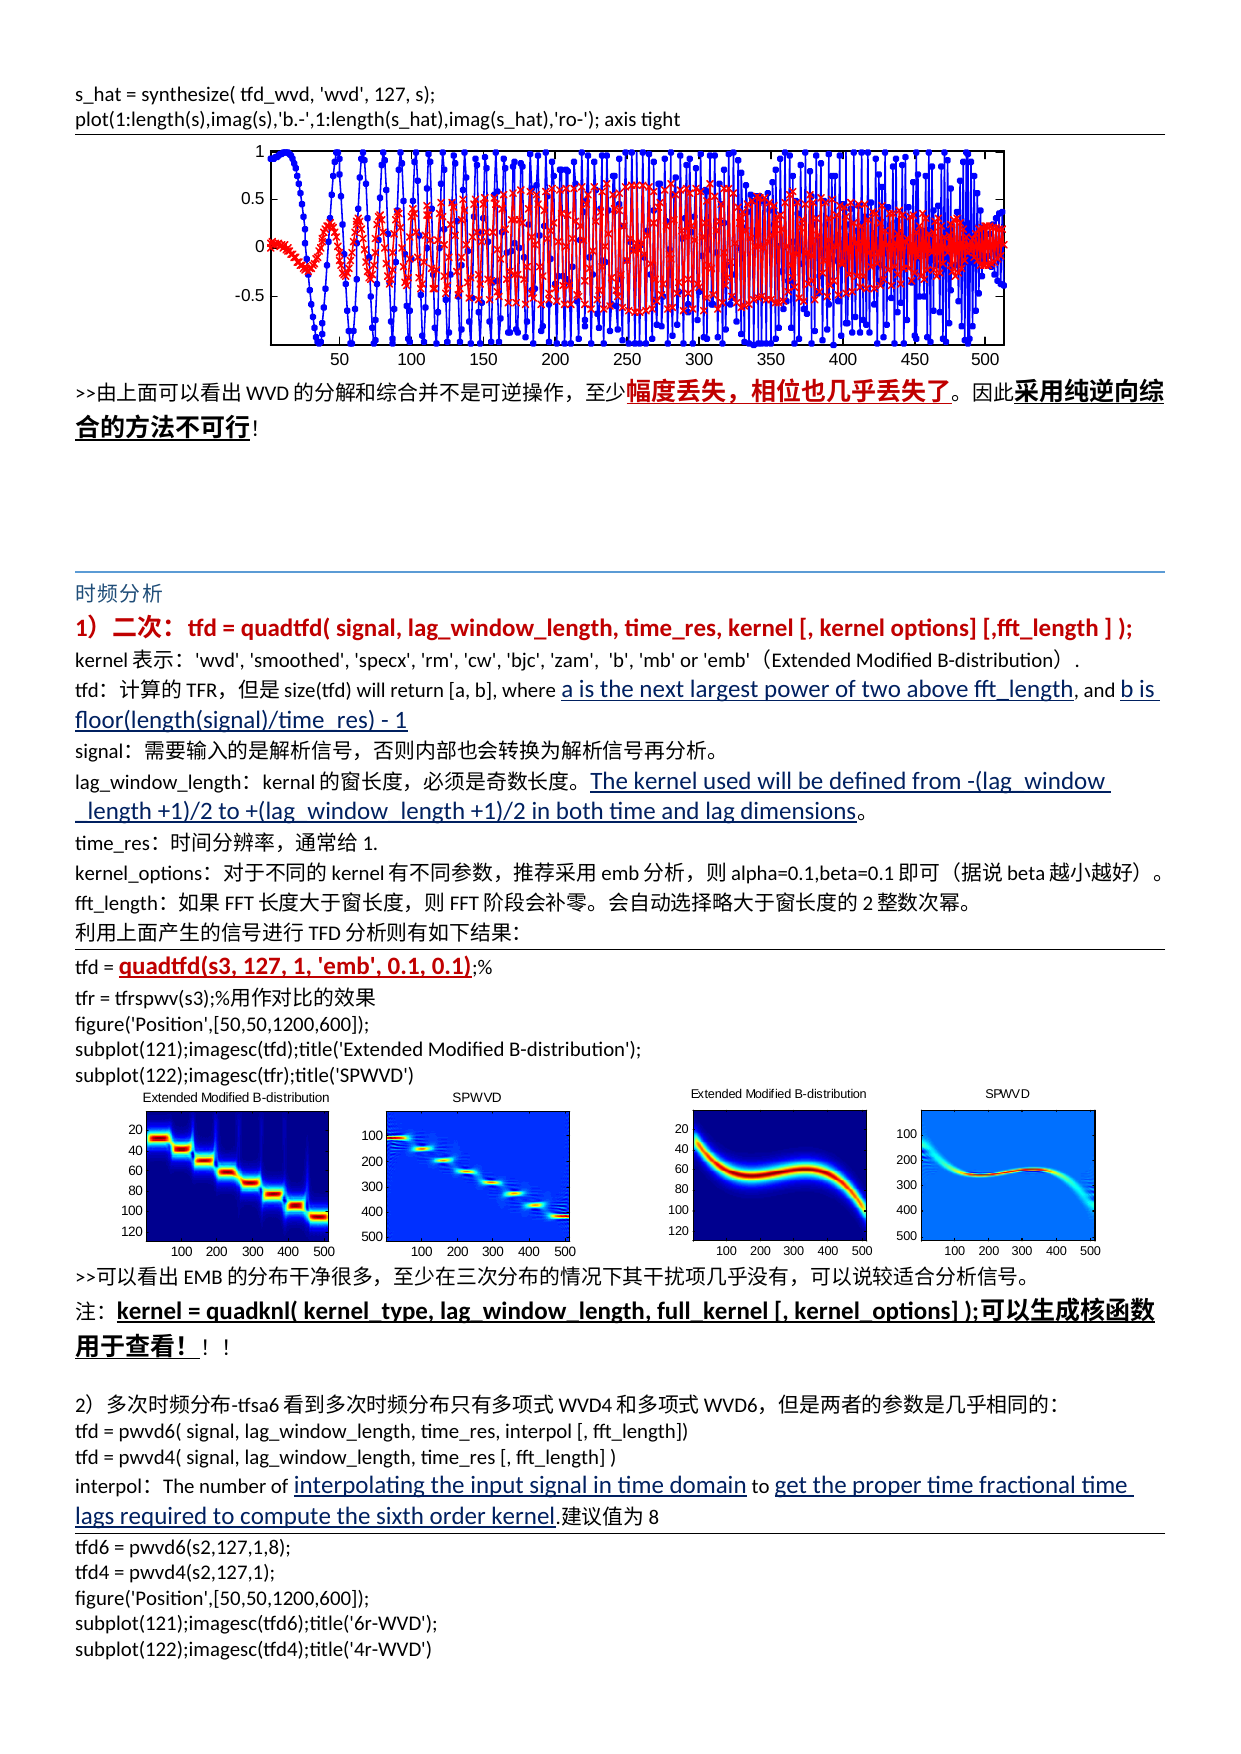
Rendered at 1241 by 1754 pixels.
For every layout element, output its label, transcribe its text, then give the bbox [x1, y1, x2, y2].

text tfr = tfrspwv(s3);%用作对比的效果 [75, 981, 1165, 1011]
text >>由上面可以看出WVD的分解和综合并不是可逆操作，至少幅度丢失，相位也几乎丢失了。因此采用纯逆向综合的方法不可行！ [75, 372, 1165, 444]
text fft_length：如果FFT长度大于窗长度，则FFT阶段会补零。会自动选择略大于窗长度的2整数次幂。 [75, 886, 1165, 917]
text tfd4 = pwvd4(s2,127,1); [75, 1559, 1165, 1585]
text s_hat = synthesize( tfd_wvd, 'wvd', 127, s); [75, 81, 1165, 106]
text subplot(122);imagesc(tfd4);title('4r-WVD') [75, 1636, 1165, 1661]
text figure('Position',[50,50,1200,600]); [75, 1585, 1165, 1610]
text tfd = pwvd6( signal, lag_window_length, time_res, interpol [, fft_length]) [75, 1418, 1165, 1444]
text tfd = pwvd4( signal, lag_window_length, time_res [, fft_length] ) [75, 1444, 1165, 1469]
text kernel表示：'wvd', 'smoothed', 'specx', 'rm', 'cw', 'bjc', 'zam', 'b', 'mb' or 'emb'（Extended Modified B-distribution）. [75, 643, 1165, 674]
text plot(1:length(s),imag(s),'b.-',1:length(s_hat),imag(s_hat),'ro-'); axis tight [75, 106, 1165, 134]
text 注：kernel = quadknl( kernel_type, lag_window_length, full_kernel [, kernel_options] );可以生成核函数用于查看！！！ [75, 1290, 1165, 1363]
text tfd6 = pwvd6(s2,127,1,8); [75, 1534, 1165, 1559]
text 利用上面产生的信号进行TFD分析则有如下结果： [75, 917, 1165, 949]
text figure('Position',[50,50,1200,600]); [75, 1011, 1165, 1037]
text time_res：时间分辨率，通常给1. [75, 826, 1165, 856]
text tfd = quadtfd(s3, 127, 1, 'emb', 0.1, 0.1);% [75, 950, 1165, 981]
text 1）二次：tfd = quadtfd( signal, lag_window_length, time_res, kernel [, kernel options] [,fft_length ] ); [75, 607, 1165, 643]
text tfd：计算的TFR，但是size(tfd) will return [a, b], where a is the next largest power of two above fft_length, and b is floor(length(signal)/time_res) - 1 [75, 674, 1165, 735]
text 2）多次时频分布-tfsa6看到多次时频分布只有多项式WVD4和多项式WVD6，但是两者的参数是几乎相同的： [75, 1388, 1165, 1418]
text kernel_options：对于不同的kernel有不同参数，推荐采用emb分析，则alpha=0.1,beta=0.1即可（据说beta越小越好）。 [75, 856, 1165, 886]
subtitle 时频分析 [75, 573, 1165, 607]
text subplot(121);imagesc(tfd);title('Extended Modified B-distribution'); [75, 1037, 1165, 1062]
text subplot(121);imagesc(tfd6);title('6r-WVD'); [75, 1610, 1165, 1636]
text interpol：The number of interpolating the input signal in time domain to get the proper time fractional time lags required to compute the sixth order kernel.建议值为8 [75, 1469, 1165, 1533]
text lag_window_length：kernal的窗长度，必须是奇数长度。The kernel used will be defined from -(lag_window _length +1)/2 to +(lag_window_length +1)/2 in both time and lag dimensions。 [75, 765, 1165, 826]
text subplot(122);imagesc(tfr);title('SPWVD') [75, 1062, 1165, 1087]
text >>可以看出EMB的分布干净很多，至少在三次分布的情况下其干扰项几乎没有，可以说较适合分析信号。 [75, 1260, 1165, 1290]
text signal：需要输入的是解析信号，否则内部也会转换为解析信号再分析。 [75, 735, 1165, 765]
